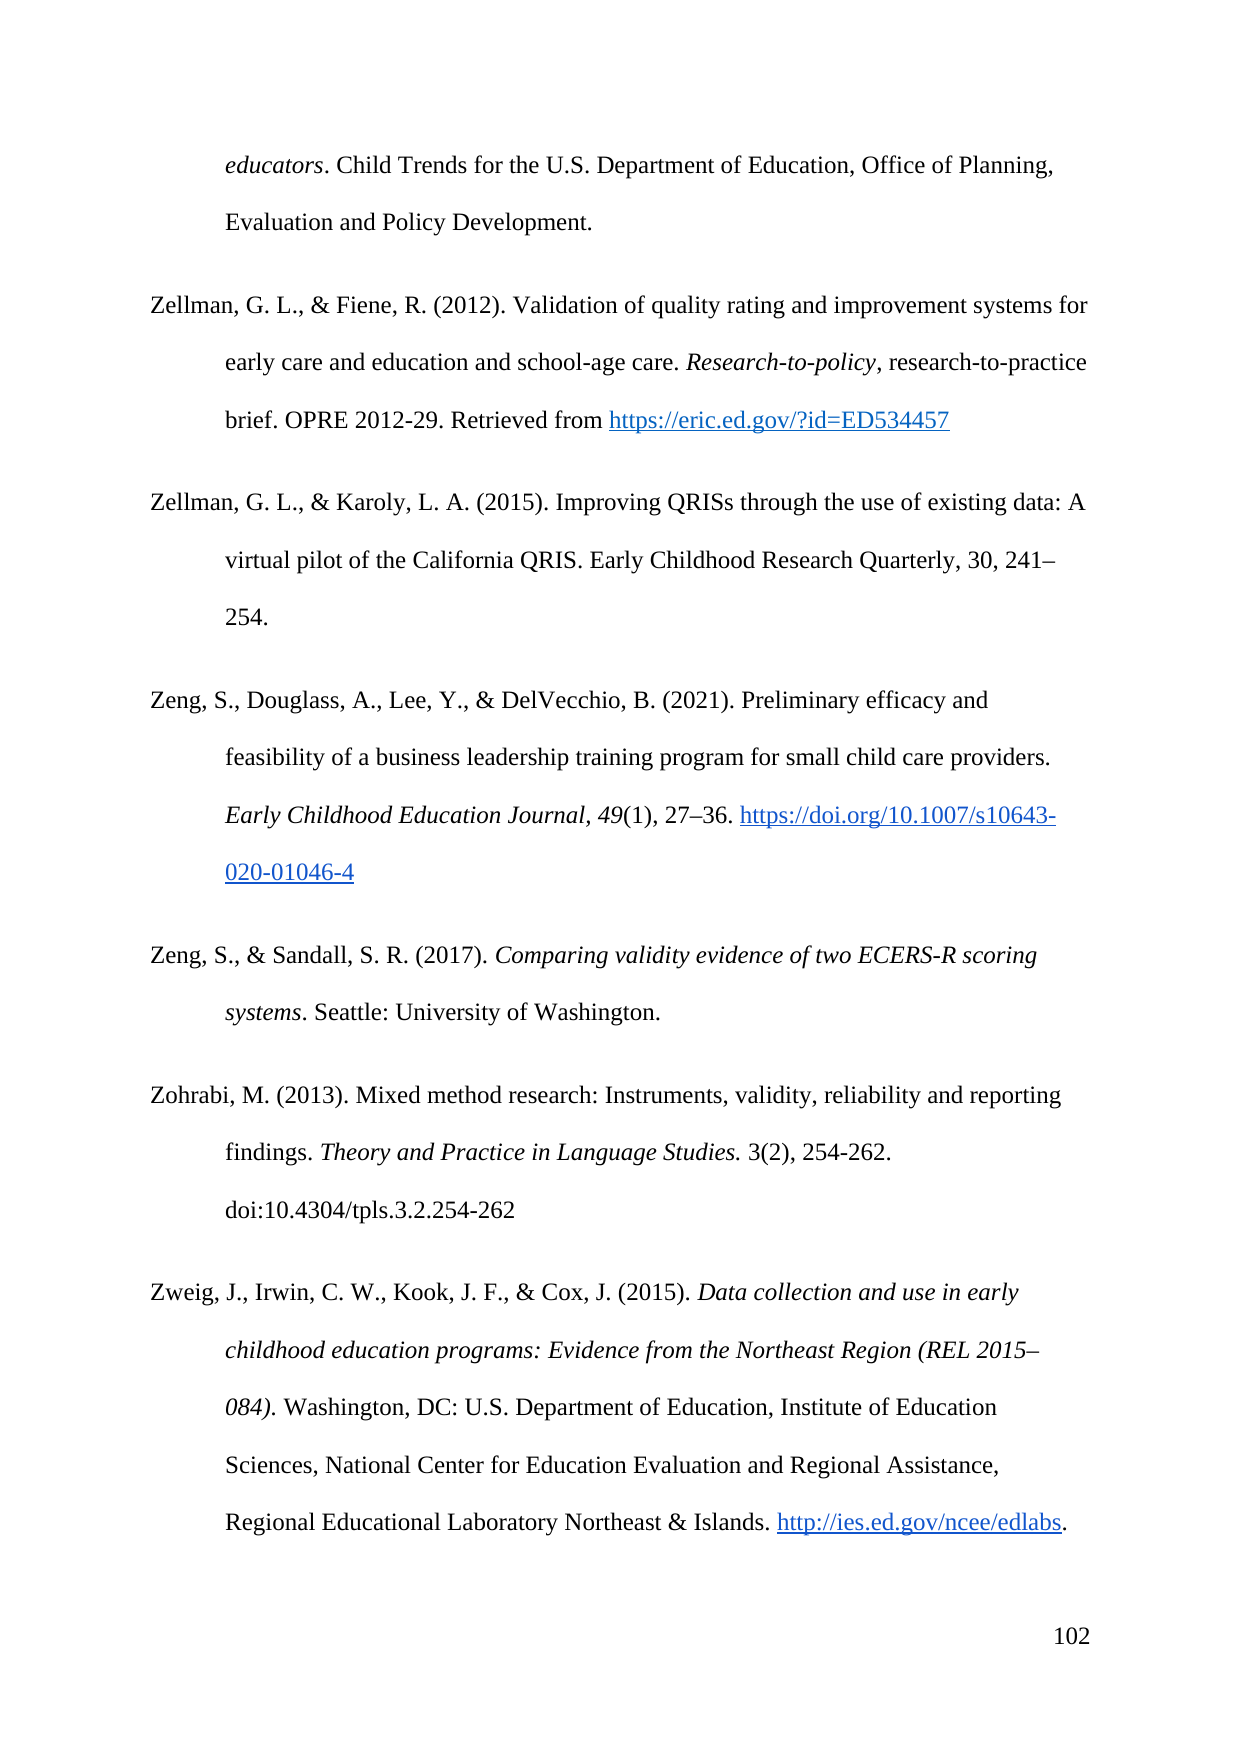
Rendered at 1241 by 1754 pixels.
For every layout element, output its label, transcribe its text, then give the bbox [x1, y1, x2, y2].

text Zeng, S., & Sandall, S. R. (2017). Comparing validity evidence of two ECERS-R scoring systems. Seattle: University of Washington. [150, 940, 1090, 1026]
text Zweig, J., Irwin, C. W., Kook, J. F., & Cox, J. (2015). Data collection and use in early childhood education programs: Evidence from the Northeast Region (REL 2015–084). Washington, DC: U.S. Department of Education, Institute of Education Sciences, National Center for Education Evaluation and Regional Assistance, Regional Educational Laboratory Northeast & Islands. http://ies.ed.gov/ncee/edlabs. [150, 1277, 1090, 1536]
text Zellman, G. L., & Karoly, L. A. (2015). Improving QRISs through the use of existing data: A virtual pilot of the California QRIS. Early Childhood Research Quarterly, 30, 241–254. [150, 487, 1090, 631]
text Zohrabi, M. (2013). Mixed method research: Instruments, validity, reliability and reporting findings. Theory and Practice in Language Studies. 3(2), 254-262. doi:10.4304/tpls.3.2.254-262 [150, 1080, 1090, 1224]
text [150, 150, 1090, 236]
text Zeng, S., Douglass, A., Lee, Y., & DelVecchio, B. (2021). Preliminary efficacy and feasibility of a business leadership training program for small child care providers. Early Childhood Education Journal, 49(1), 27–36. https://doi.org/10.1007/s10643-020-01046-4 [150, 685, 1090, 886]
text Zellman, G. L., & Fiene, R. (2012). Validation of quality rating and improvement systems for early care and education and school-age care. Research-to-policy, research-to-practice brief. OPRE 2012-29. Retrieved from https://eric.ed.gov/?id=ED534457 [150, 290, 1090, 434]
